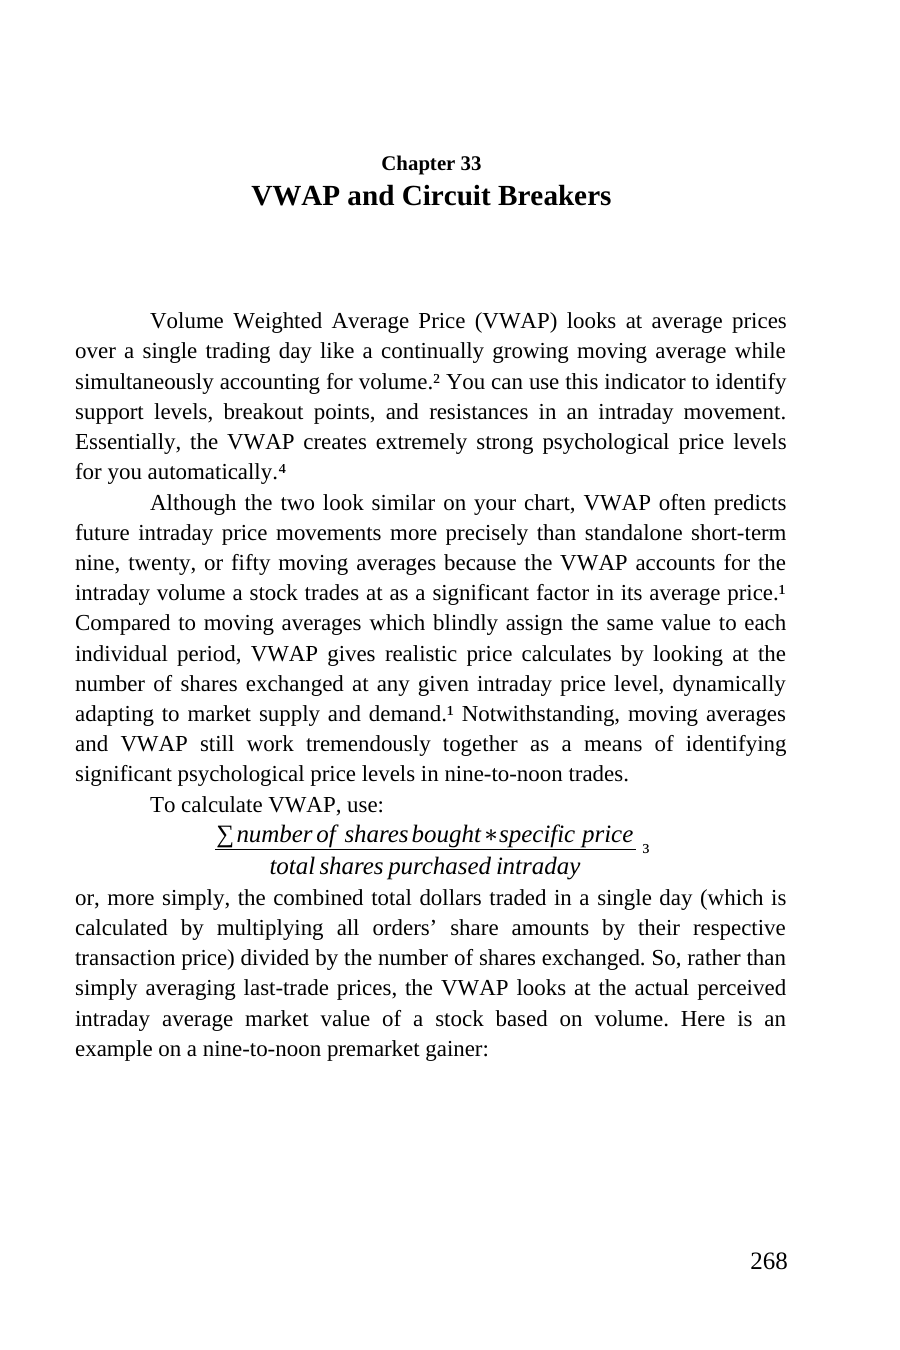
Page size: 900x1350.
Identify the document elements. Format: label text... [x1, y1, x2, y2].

text Chapter 33 [75, 151, 787, 175]
text Volume Weighted Average Price (VWAP) looks at average prices over a single trading day like a continually growing moving average while simultaneously accounting for volume.² You can use this indicator to identify support levels, breakout points, and resistances in an intraday movement. Essentially, the VWAP creates extremely strong psychological price levels for you automatically.⁴ [75, 307, 787, 485]
text VWAP and Circuit Breakers [75, 178, 787, 212]
text or, more simply, the combined total dollars traded in a single day (which is calculated by multiplying all orders’ share amounts by their respective transaction price) divided by the number of shares exchanged. So, rather than simply averaging last-trade prices, the VWAP looks at the actual perceived intraday average market value of a stock based on volume. Here is an example on a nine-to-noon premarket gainer: [75, 884, 787, 1061]
text Although the two look similar on your chart, VWAP often predicts future intraday price movements more precisely than standalone short-term nine, twenty, or fifty moving averages because the VWAP accounts for the intraday volume a stock trades at as a significant factor in its average price.¹ Compared to moving averages which blindly assign the same value to each individual period, VWAP gives realistic price calculates by looking at the number of shares exchanged at any given intraday price level, dynamically adapting to market supply and demand.¹ Notwithstanding, moving averages and VWAP still work tremendously together as a means of identifying significant psychological price levels in nine-to-noon trades. [75, 489, 787, 787]
text To calculate VWAP, use: [75, 791, 787, 817]
text ³ [75, 821, 787, 880]
